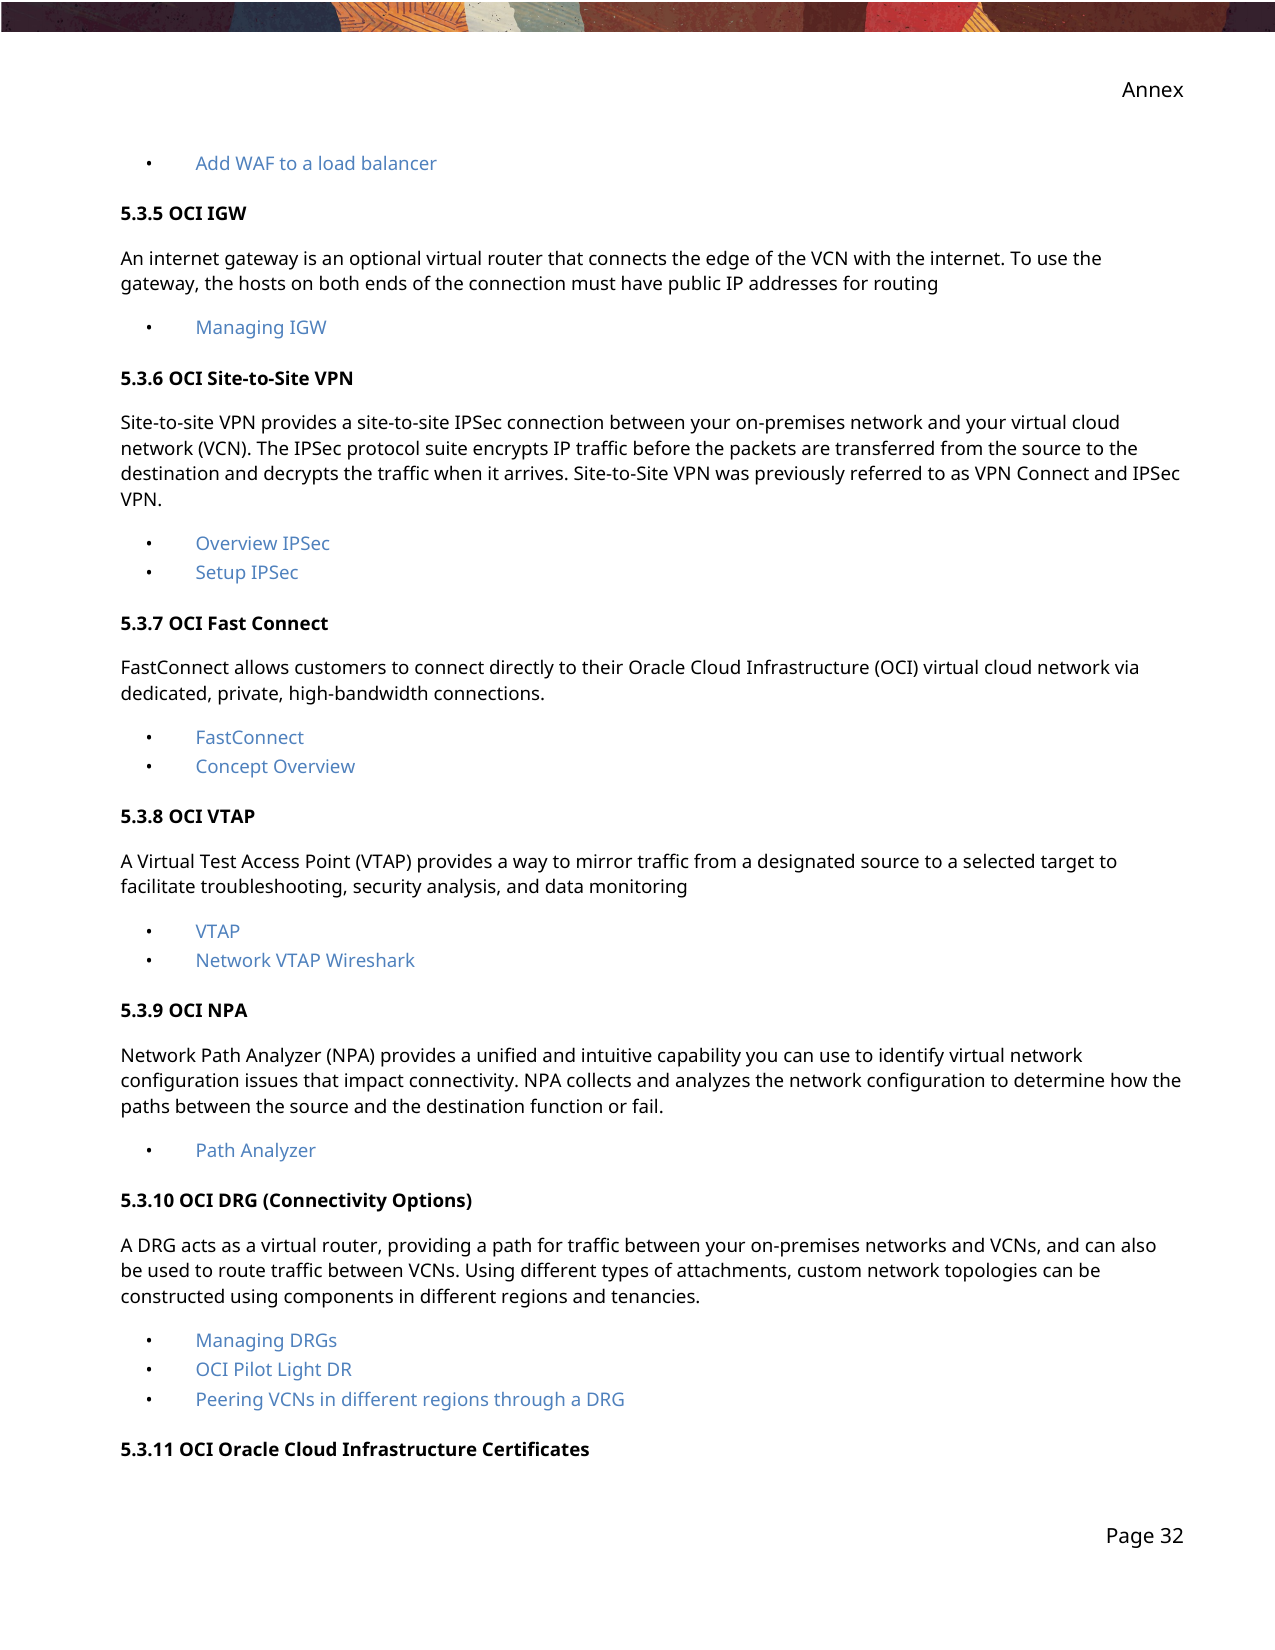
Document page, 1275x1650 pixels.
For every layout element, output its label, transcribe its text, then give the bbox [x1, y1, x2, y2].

subtitle OCI VTAP [120, 804, 1184, 829]
text FastConnect allows customers to connect directly to their Oracle Cloud Infrastructure (OCI) virtual cloud network via dedicated, private, high-bandwidth connections. [120, 654, 1184, 705]
list Managing IGW [145, 314, 1184, 340]
list Overview IPSec [145, 530, 1184, 556]
subtitle OCI DRG (Connectivity Options) [120, 1188, 1184, 1213]
list Concept Overview [145, 753, 1184, 779]
list Add WAF to a load balancer [145, 150, 1184, 176]
subtitle OCI Oracle Cloud Infrastructure Certificates [120, 1436, 1184, 1462]
list Setup IPSec [145, 559, 1184, 585]
subtitle OCI NPA [120, 998, 1184, 1023]
list OCI Pilot Light DR [145, 1357, 1184, 1382]
list Managing DRGs [145, 1327, 1184, 1353]
picture [1, 2, 1275, 32]
text Network Path Analyzer (NPA) provides a unified and intuitive capability you can use to identify virtual network configuration issues that impact connectivity. NPA collects and analyzes the network configuration to determine how the paths between the source and the destination function or fail. [120, 1042, 1184, 1118]
list Network VTAP Wireshark [145, 947, 1184, 973]
list FastConnect [145, 724, 1184, 749]
list Peering VCNs in different regions through a DRG [145, 1386, 1184, 1411]
subtitle OCI Fast Connect [120, 610, 1184, 636]
text A DRG acts as a virtual router, providing a path for traffic between your on-premises networks and VCNs, and can also be used to route traffic between VCNs. Using different types of attachments, custom network topologies can be constructed using components in different regions and tenancies. [120, 1232, 1184, 1309]
list Path Analyzer [145, 1137, 1184, 1163]
text Site-to-site VPN provides a site-to-site IPSec connection between your on-premises network and your virtual cloud network (VCN). The IPSec protocol suite encrypts IP traffic before the packets are transferred from the source to the destination and decrypts the traffic when it arrives. Site-to-Site VPN was previously referred to as VPN Connect and IPSec VPN. [120, 409, 1184, 511]
text An internet gateway is an optional virtual router that connects the edge of the VCN with the internet. To use the gateway, the hosts on both ends of the connection must have public IP addresses for routing [120, 245, 1184, 296]
subtitle OCI Site-to-Site VPN [120, 365, 1184, 391]
subtitle OCI IGW [120, 201, 1184, 226]
list VTAP [145, 918, 1184, 943]
text A Virtual Test Access Point (VTAP) provides a way to mirror traffic from a designated source to a selected target to facilitate troubleshooting, security analysis, and data monitoring [120, 848, 1184, 899]
